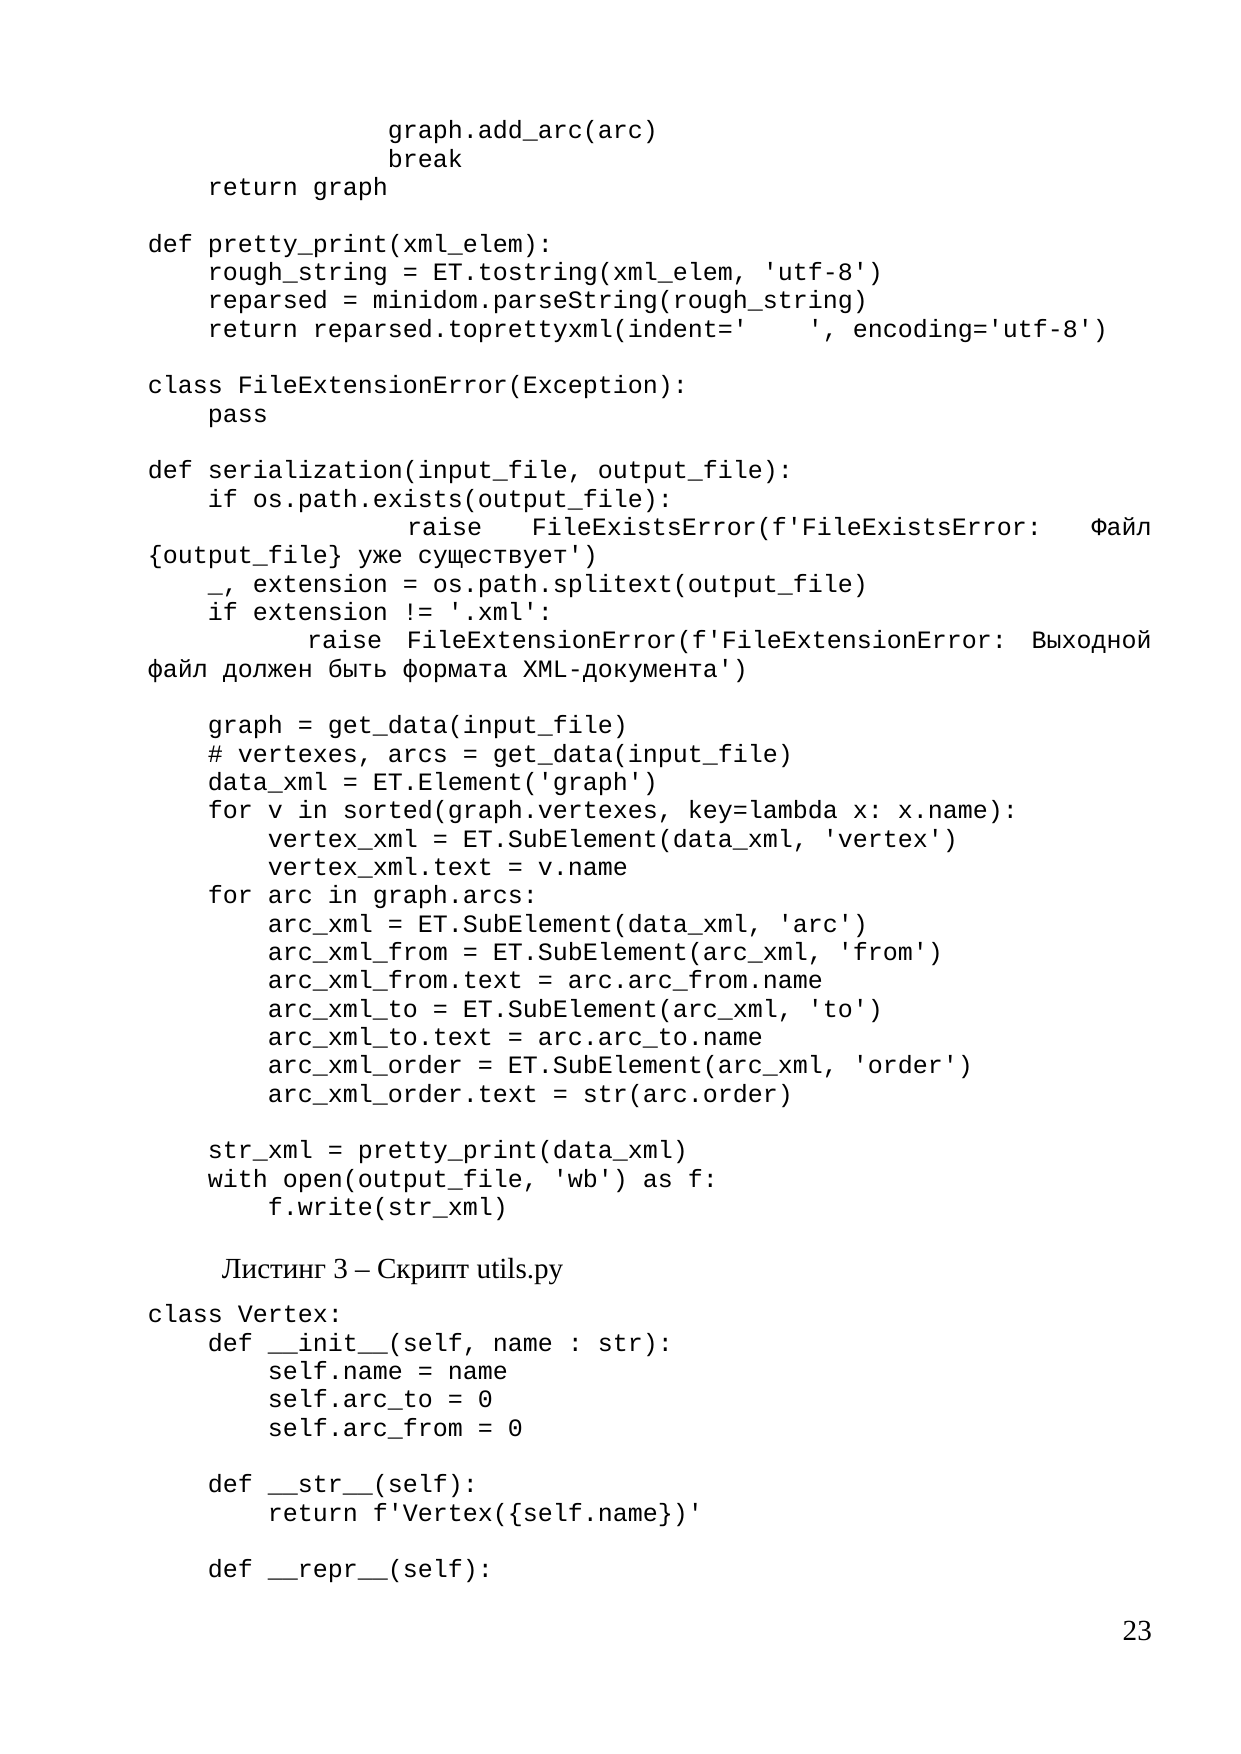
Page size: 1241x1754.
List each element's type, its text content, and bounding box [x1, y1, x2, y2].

text class FileExtensionError(Exception): [148, 373, 1152, 401]
text raise FileExtensionError(f'FileExtensionError: Выходной файл должен быть формата XML-документа') [148, 628, 1152, 685]
text self.arc_from = 0 [148, 1415, 1152, 1443]
text break [148, 146, 1152, 175]
text Листинг 3 – Скрипт utils.py [148, 1251, 1152, 1285]
text str_xml = pretty_print(data_xml) [148, 1138, 1152, 1166]
text _, extension = os.path.splitext(output_file) [148, 571, 1152, 600]
text # vertexes, arcs = get_data(input_file) [148, 741, 1152, 770]
text data_xml = ET.Element('graph') [148, 770, 1152, 798]
text rough_string = ET.tostring(xml_elem, 'utf-8') [148, 260, 1152, 288]
text vertex_xml = ET.SubElement(data_xml, 'vertex') [148, 826, 1152, 855]
text return reparsed.toprettyxml(indent=' ', encoding='utf-8') [148, 316, 1152, 345]
text self.name = name [148, 1358, 1152, 1387]
text raise FileExistsError(f'FileExistsError: Файл {output_file} уже существует') [148, 515, 1152, 571]
text return f'Vertex({self.name})' [148, 1500, 1152, 1528]
text with open(output_file, 'wb') as f: [148, 1166, 1152, 1195]
text def serialization(input_file, output_file): [148, 458, 1152, 486]
text arc_xml_from.text = arc.arc_from.name [148, 968, 1152, 996]
text def __init__(self, name : str): [148, 1330, 1152, 1358]
text pass [148, 401, 1152, 430]
text if extension != '.xml': [148, 600, 1152, 628]
text for arc in graph.arcs: [148, 883, 1152, 911]
text return graph [148, 175, 1152, 203]
text for v in sorted(graph.vertexes, key=lambda x: x.name): [148, 798, 1152, 826]
text def __str__(self): [148, 1472, 1152, 1500]
text class Vertex: [148, 1302, 1152, 1330]
text graph = get_data(input_file) [148, 713, 1152, 741]
text arc_xml_order.text = str(arc.order) [148, 1081, 1152, 1110]
text graph.add_arc(arc) [148, 118, 1152, 146]
text arc_xml_to = ET.SubElement(arc_xml, 'to') [148, 996, 1152, 1025]
text arc_xml = ET.SubElement(data_xml, 'arc') [148, 911, 1152, 940]
text self.arc_to = 0 [148, 1387, 1152, 1415]
text f.write(str_xml) [148, 1195, 1152, 1223]
text def __repr__(self): [148, 1557, 1152, 1585]
text def pretty_print(xml_elem): [148, 231, 1152, 260]
text arc_xml_to.text = arc.arc_to.name [148, 1025, 1152, 1053]
text arc_xml_order = ET.SubElement(arc_xml, 'order') [148, 1053, 1152, 1081]
text arc_xml_from = ET.SubElement(arc_xml, 'from') [148, 940, 1152, 968]
text vertex_xml.text = v.name [148, 855, 1152, 883]
text if os.path.exists(output_file): [148, 486, 1152, 515]
text reparsed = minidom.parseString(rough_string) [148, 288, 1152, 316]
